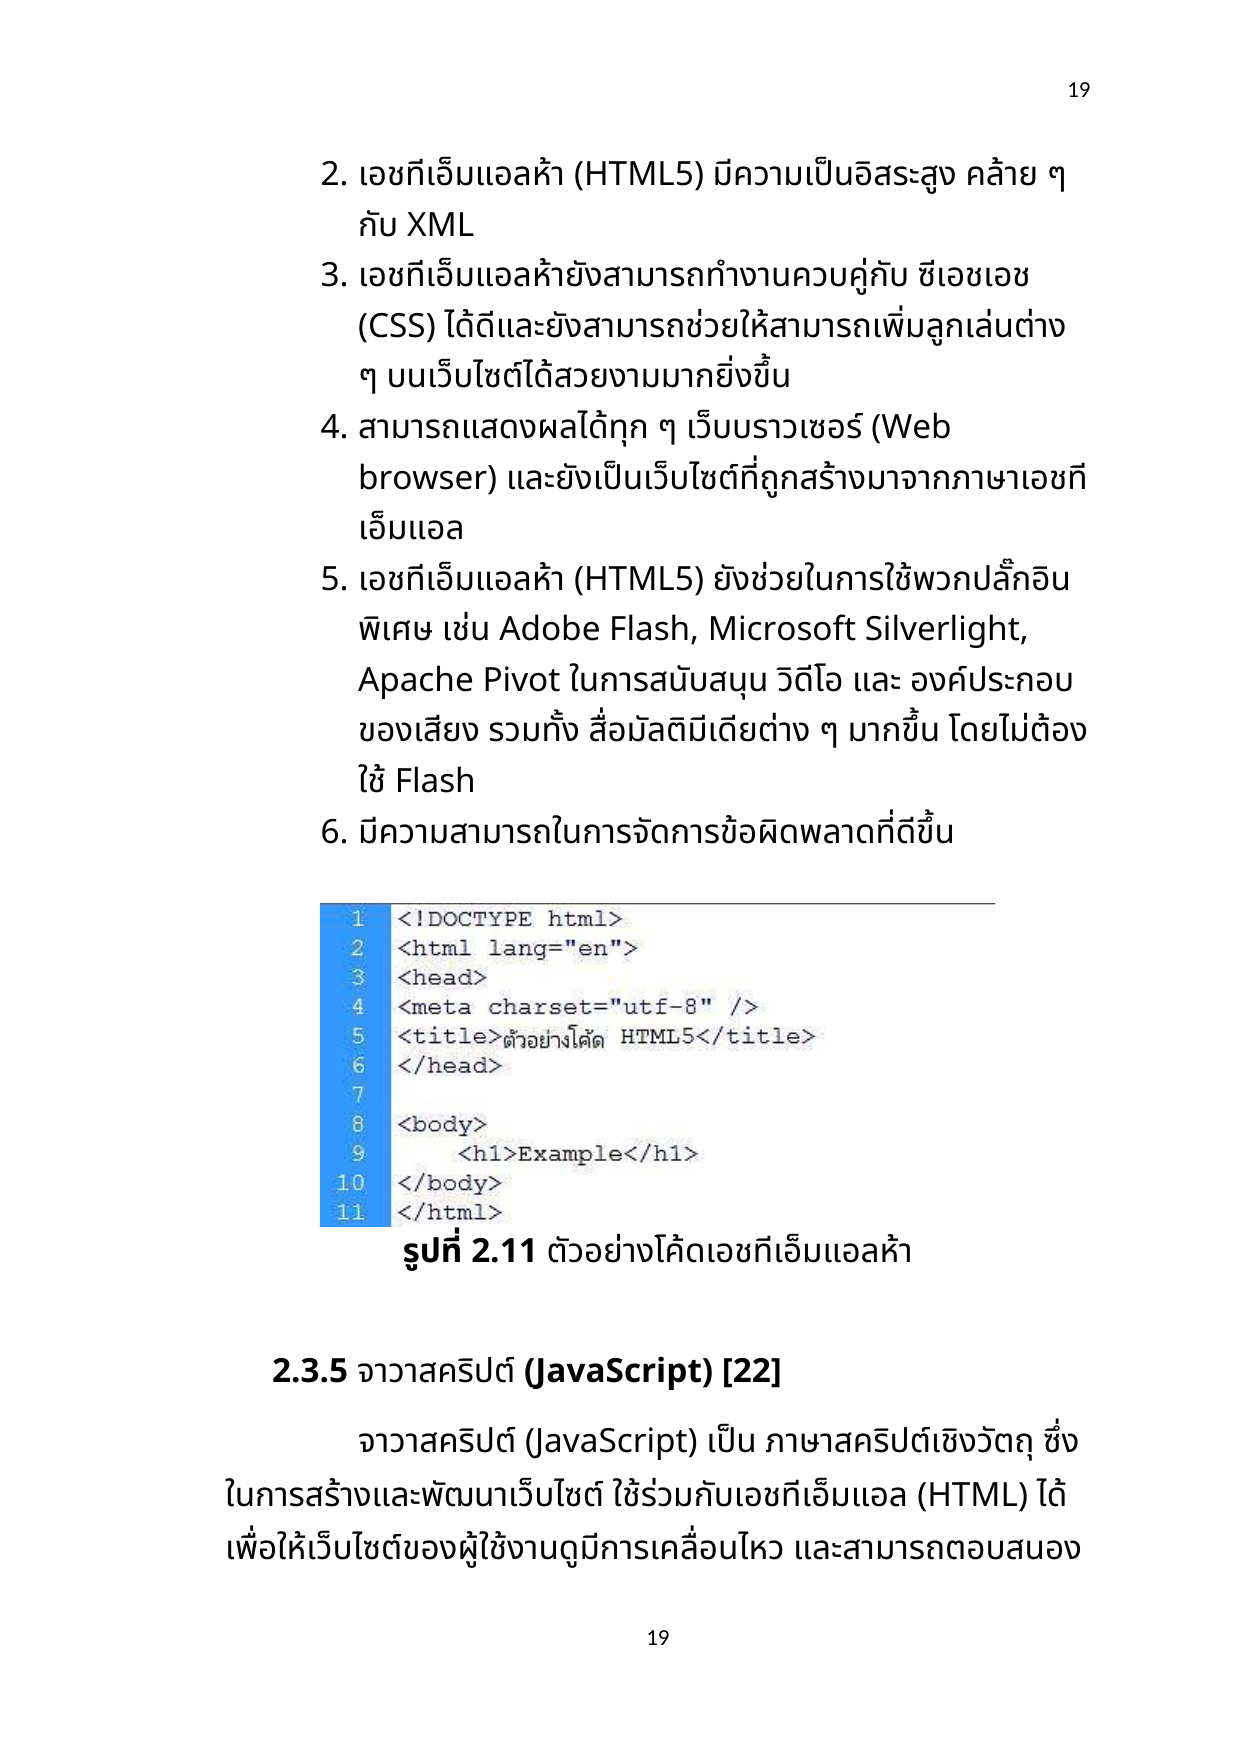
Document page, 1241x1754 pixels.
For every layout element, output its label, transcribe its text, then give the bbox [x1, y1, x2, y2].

list เอชทีเอ็มแอลห้า (HTML5) ยังช่วยในการใช้พวกปลั๊กอินพิเศษ เช่น Adobe Flash, Microsoft Silverlight, Apache Pivot ในการสนับสนุน วิดีโอ และ องค์ประกอบของเสียง รวมทั้ง สื่อมัลติมีเดียต่าง ๆ มากขึ้น โดยไม่ต้องใช้ Flash [320, 554, 1090, 807]
subtitle 2.3.5 จาวาสคริปต์ (JavaScript) [22] [272, 1347, 1090, 1397]
list เอชทีเอ็มแอลห้า (HTML5) มีความเป็นอิสระสูง คล้าย ๆ กับ XML [320, 150, 1090, 251]
list สามารถแสดงผลได้ทุก ๆ เว็บบราวเซอร์ (Web browser) และยังเป็นเว็บไซต์ที่ถูกสร้างมาจากภาษาเอชทีเอ็มแอล [320, 403, 1090, 554]
list มีความสามารถในการจัดการข้อผิดพลาดที่ดีขึ้น [320, 807, 1090, 858]
text รูปที่ 2.11 ตัวอย่างโค้ดเอชทีเอ็มแอลห้า [225, 1227, 1090, 1278]
list เอชทีเอ็มแอลห้ายังสามารถทำงานควบคู่กับ ซีเอชเอช (CSS) ได้ดีและยังสามารถช่วยให้สามารถเพิ่มลูกเล่นต่าง ๆ บนเว็บไซต์ได้สวยงามมากยิ่งขึ้น [320, 251, 1090, 403]
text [225, 1417, 1090, 1574]
